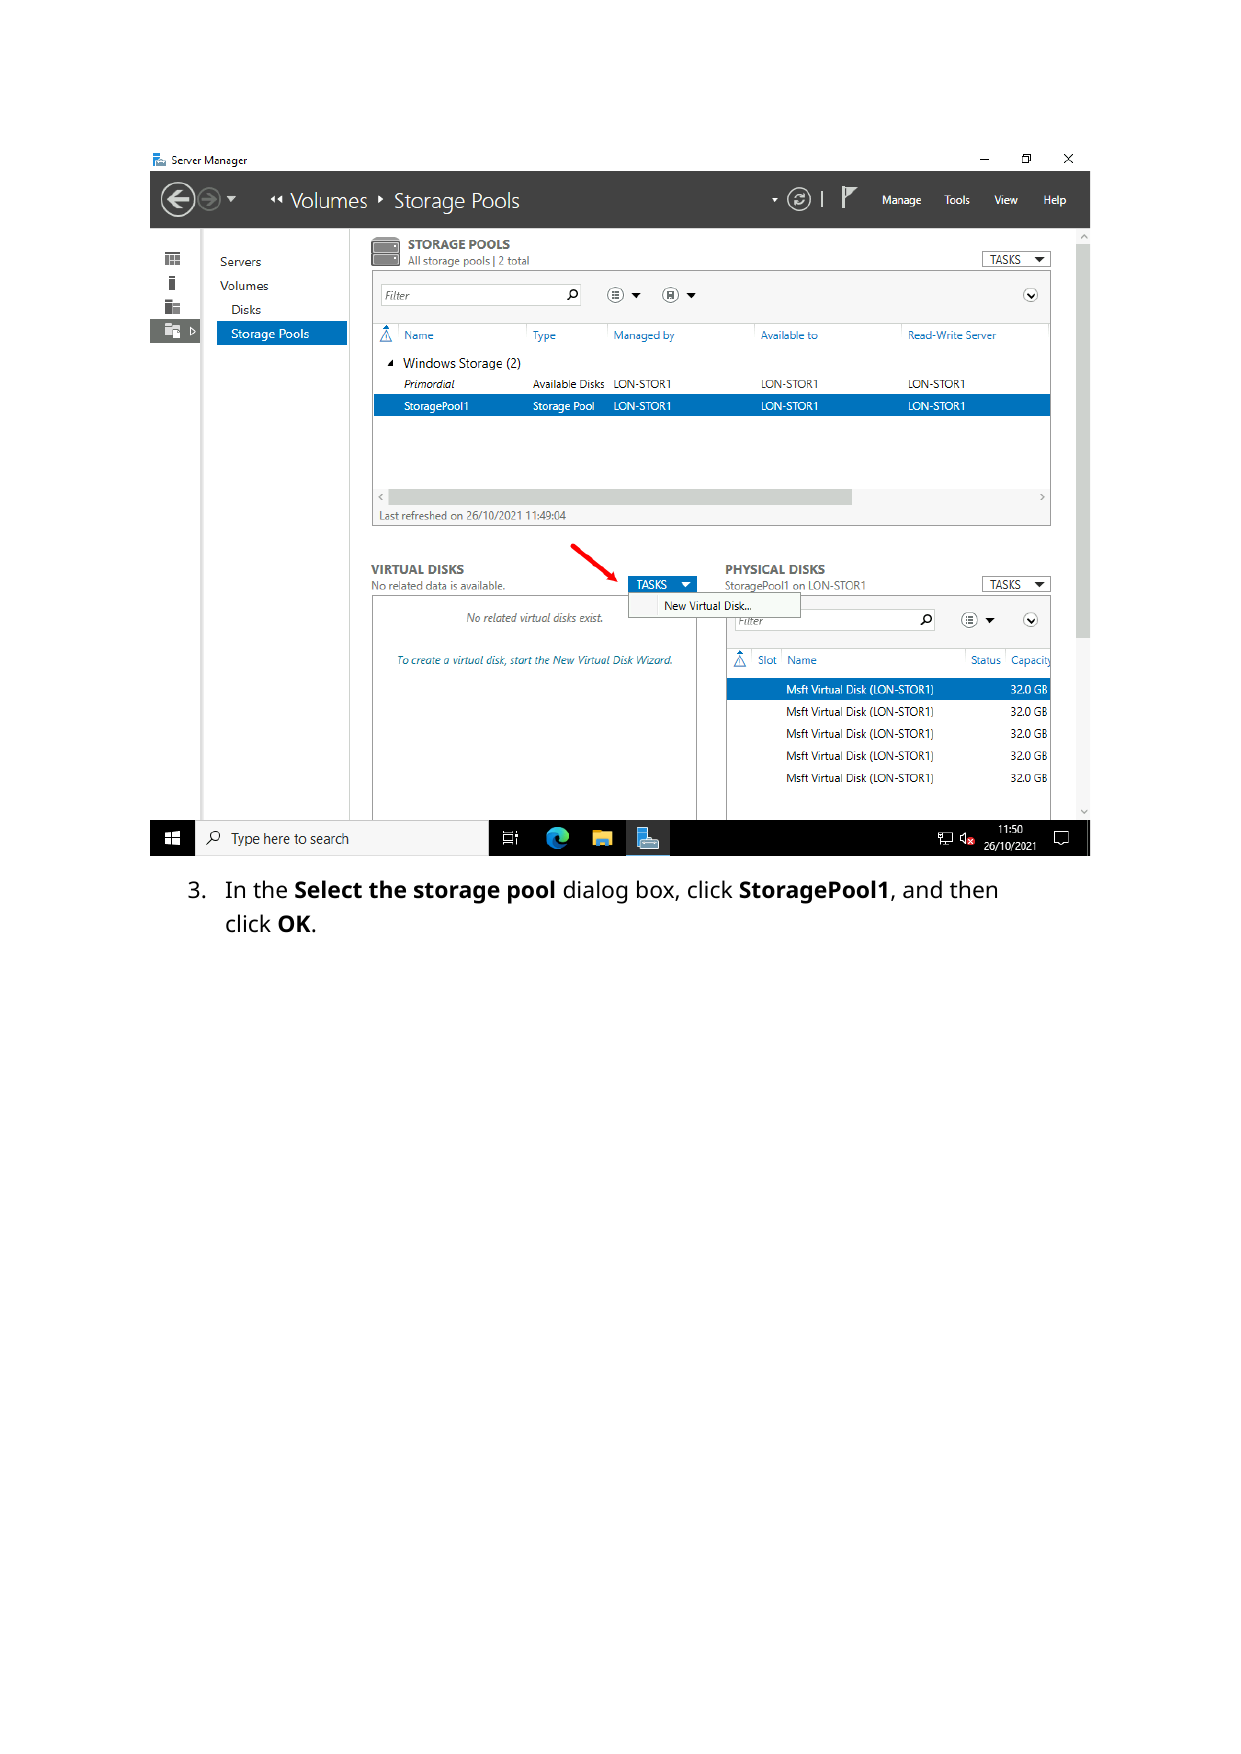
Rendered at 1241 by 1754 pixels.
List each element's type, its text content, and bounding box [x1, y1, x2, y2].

list In the Select the storage pool dialog box, click StoragePool1, and then click OK. [187, 874, 1090, 939]
picture [150, 150, 1091, 856]
